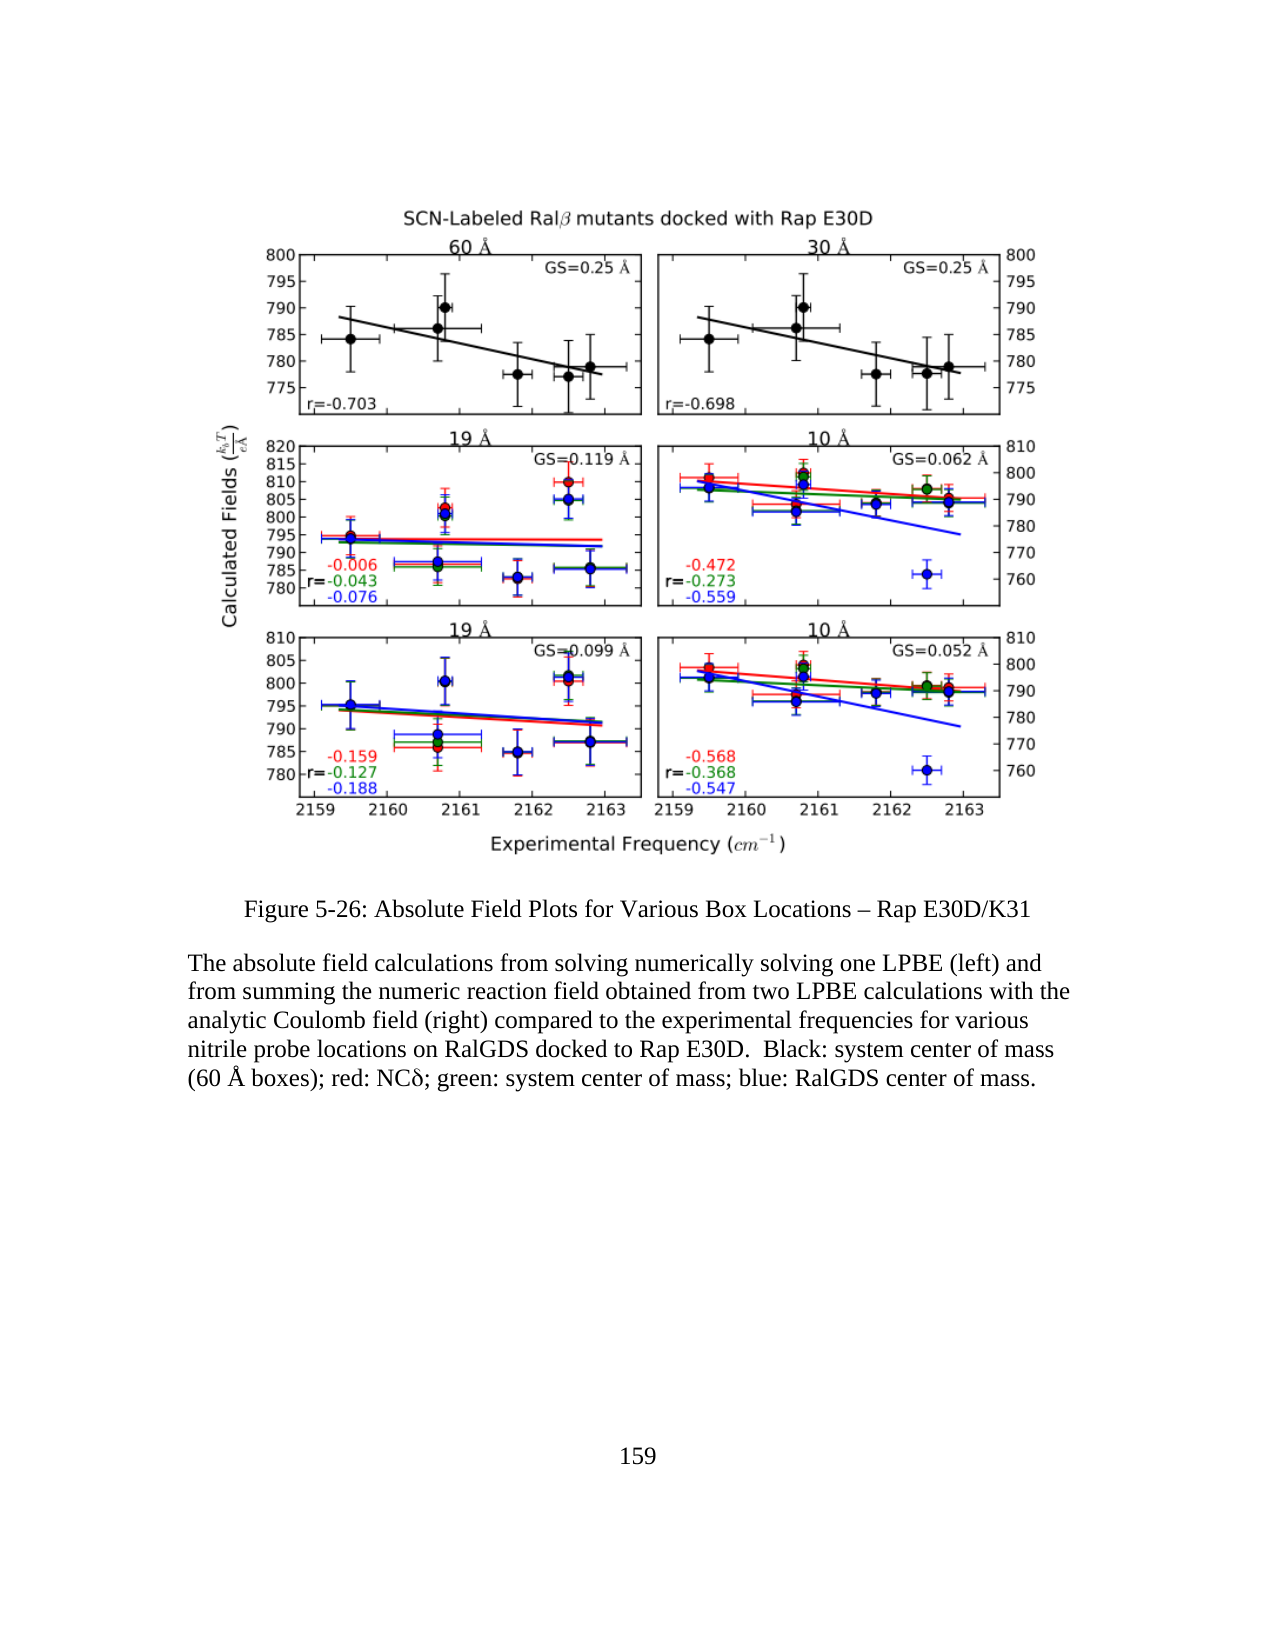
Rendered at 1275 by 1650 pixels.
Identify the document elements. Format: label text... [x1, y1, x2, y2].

text The absolute field calculations from solving numerically solving one LPBE (left) and from summing the numeric reaction field obtained from two LPBE calculations with the analytic Coulomb field (right) compared to the experimental frequencies for various nitrile probe locations on RalGDS docked to Rap E30D. Black: system center of mass (60 Å boxes); red: NC; green: system center of mass; blue: RalGDS center of mass. [187, 948, 1087, 1091]
subtitle Figure 5-9: Absolute Field Plots for Various Box Locations – Rap E30D/K31 [187, 894, 1087, 923]
